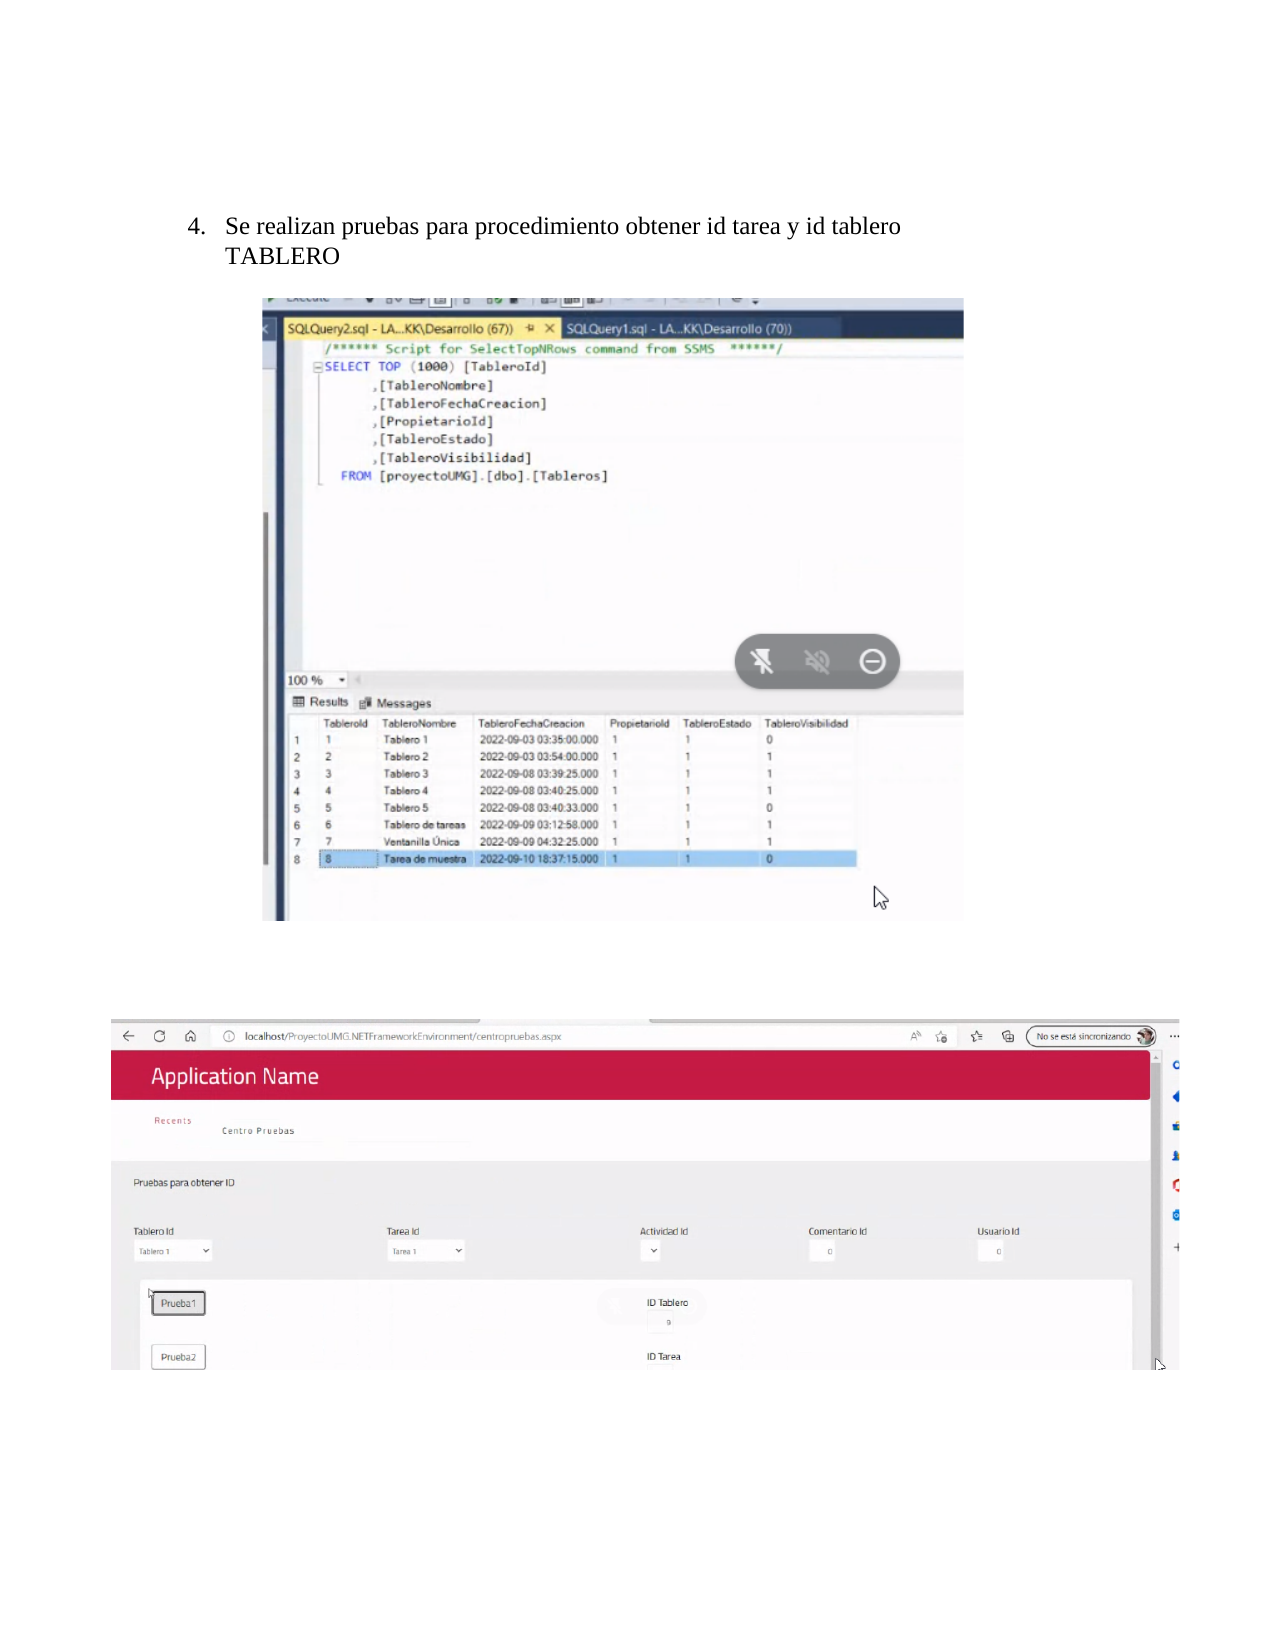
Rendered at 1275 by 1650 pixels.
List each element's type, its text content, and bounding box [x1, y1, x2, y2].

picture [111, 1019, 1180, 1370]
picture [262, 298, 964, 921]
list Se realizan pruebas para procedimiento obtener id tarea y id tablero [187, 211, 1125, 239]
list TABLERO [225, 241, 1125, 270]
